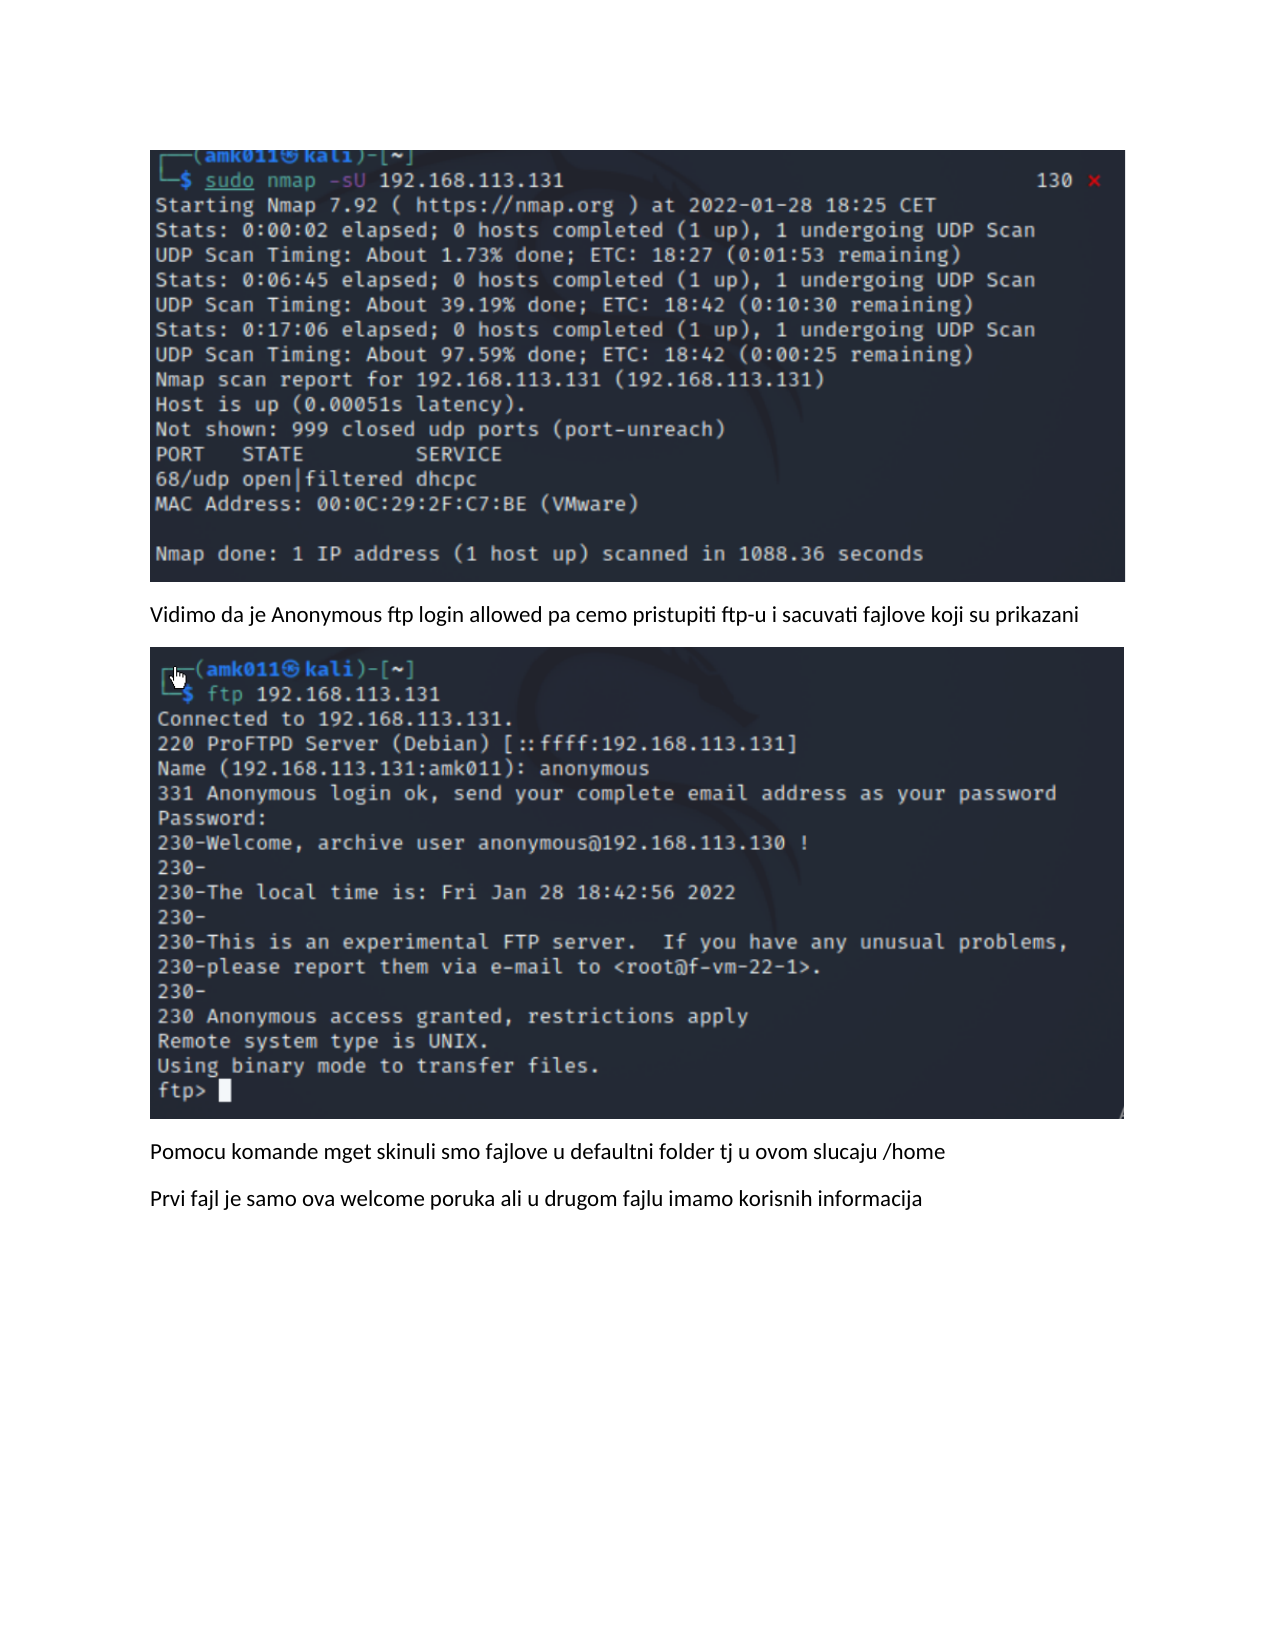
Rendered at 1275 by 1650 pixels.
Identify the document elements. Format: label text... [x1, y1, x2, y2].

picture [150, 647, 1124, 1119]
picture [150, 150, 1125, 582]
text Prvi fajl je samo ova welcome poruka ali u drugom fajlu imamo korisnih informacija [150, 1184, 1125, 1212]
text Vidimo da je Anonymous ftp login allowed pa cemo pristupiti ftp-u i sacuvati fajlove koji su prikazani [150, 600, 1125, 628]
text Pomocu komande mget skinuli smo fajlove u defaultni folder tj u ovom slucaju /home [150, 1137, 1125, 1165]
